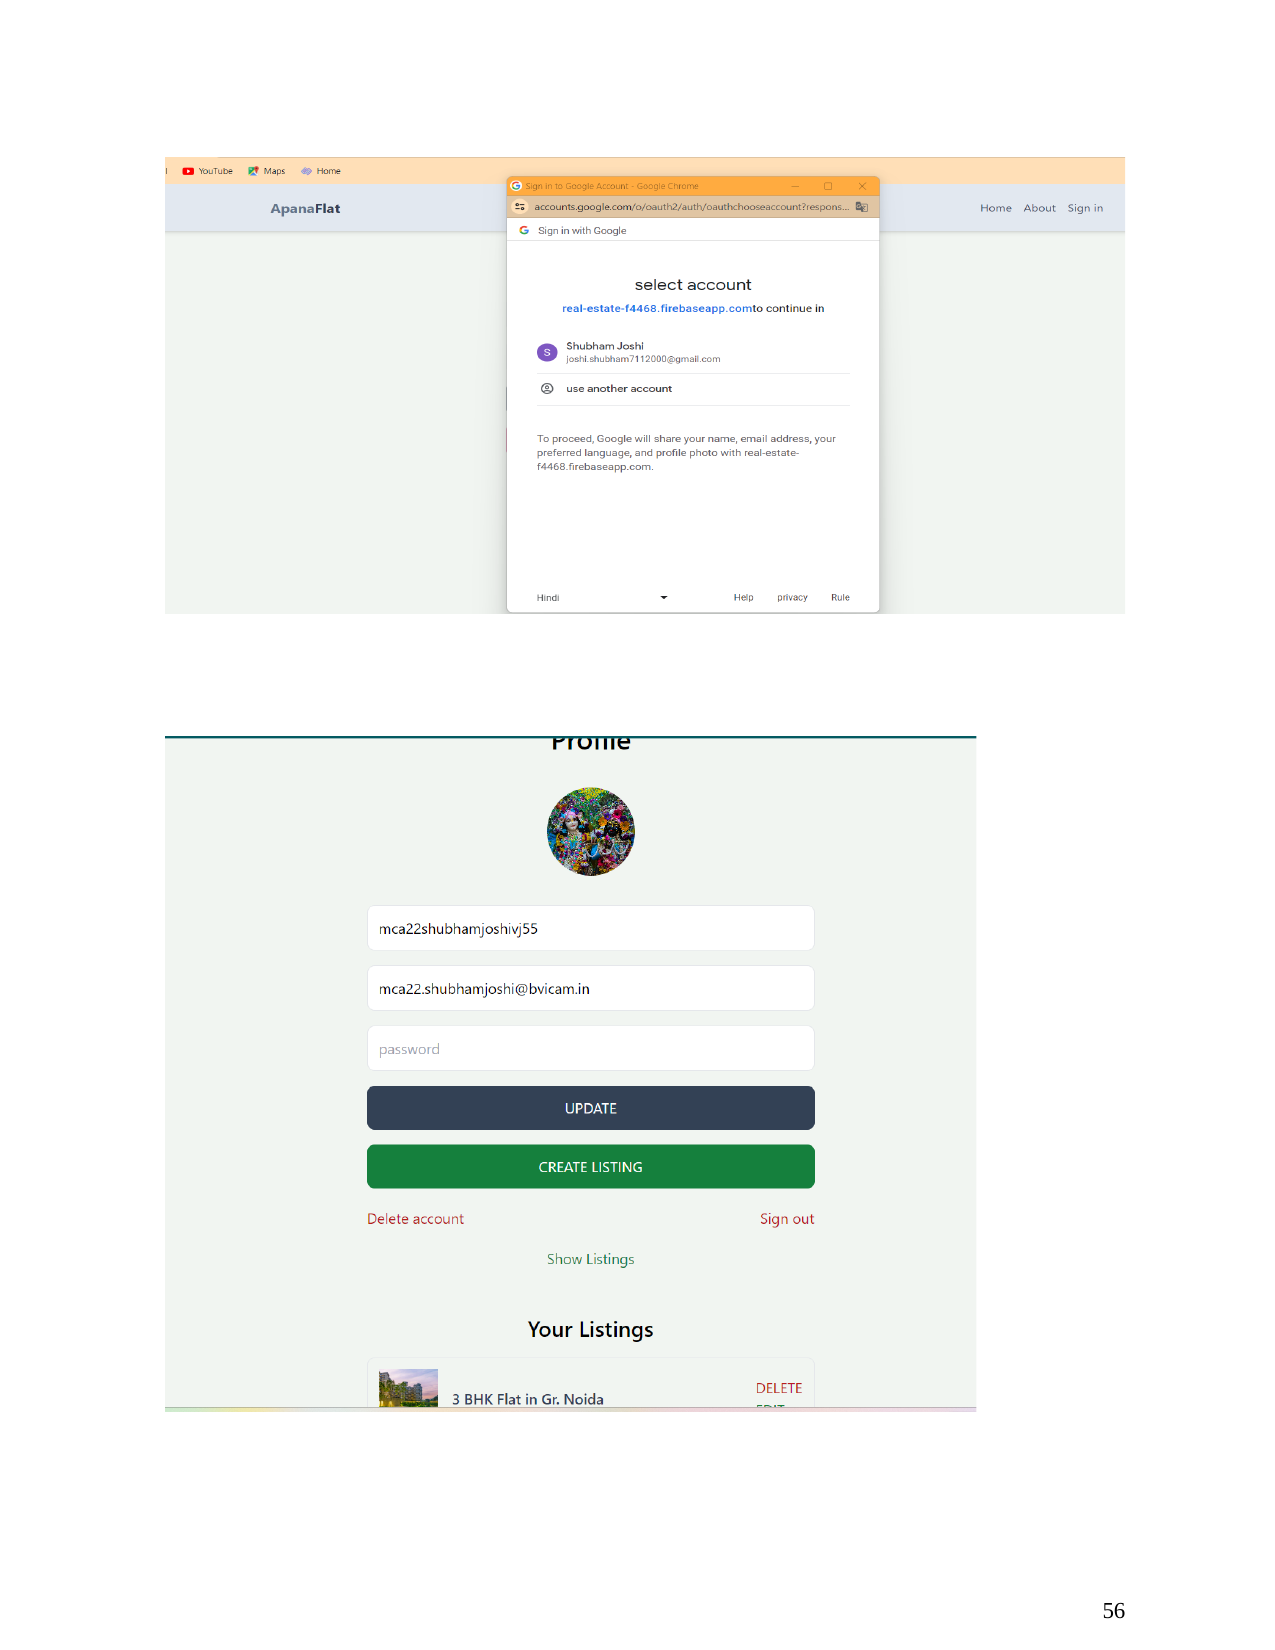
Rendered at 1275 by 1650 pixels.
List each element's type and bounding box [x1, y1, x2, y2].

picture [165, 157, 1125, 614]
picture [165, 736, 977, 1412]
